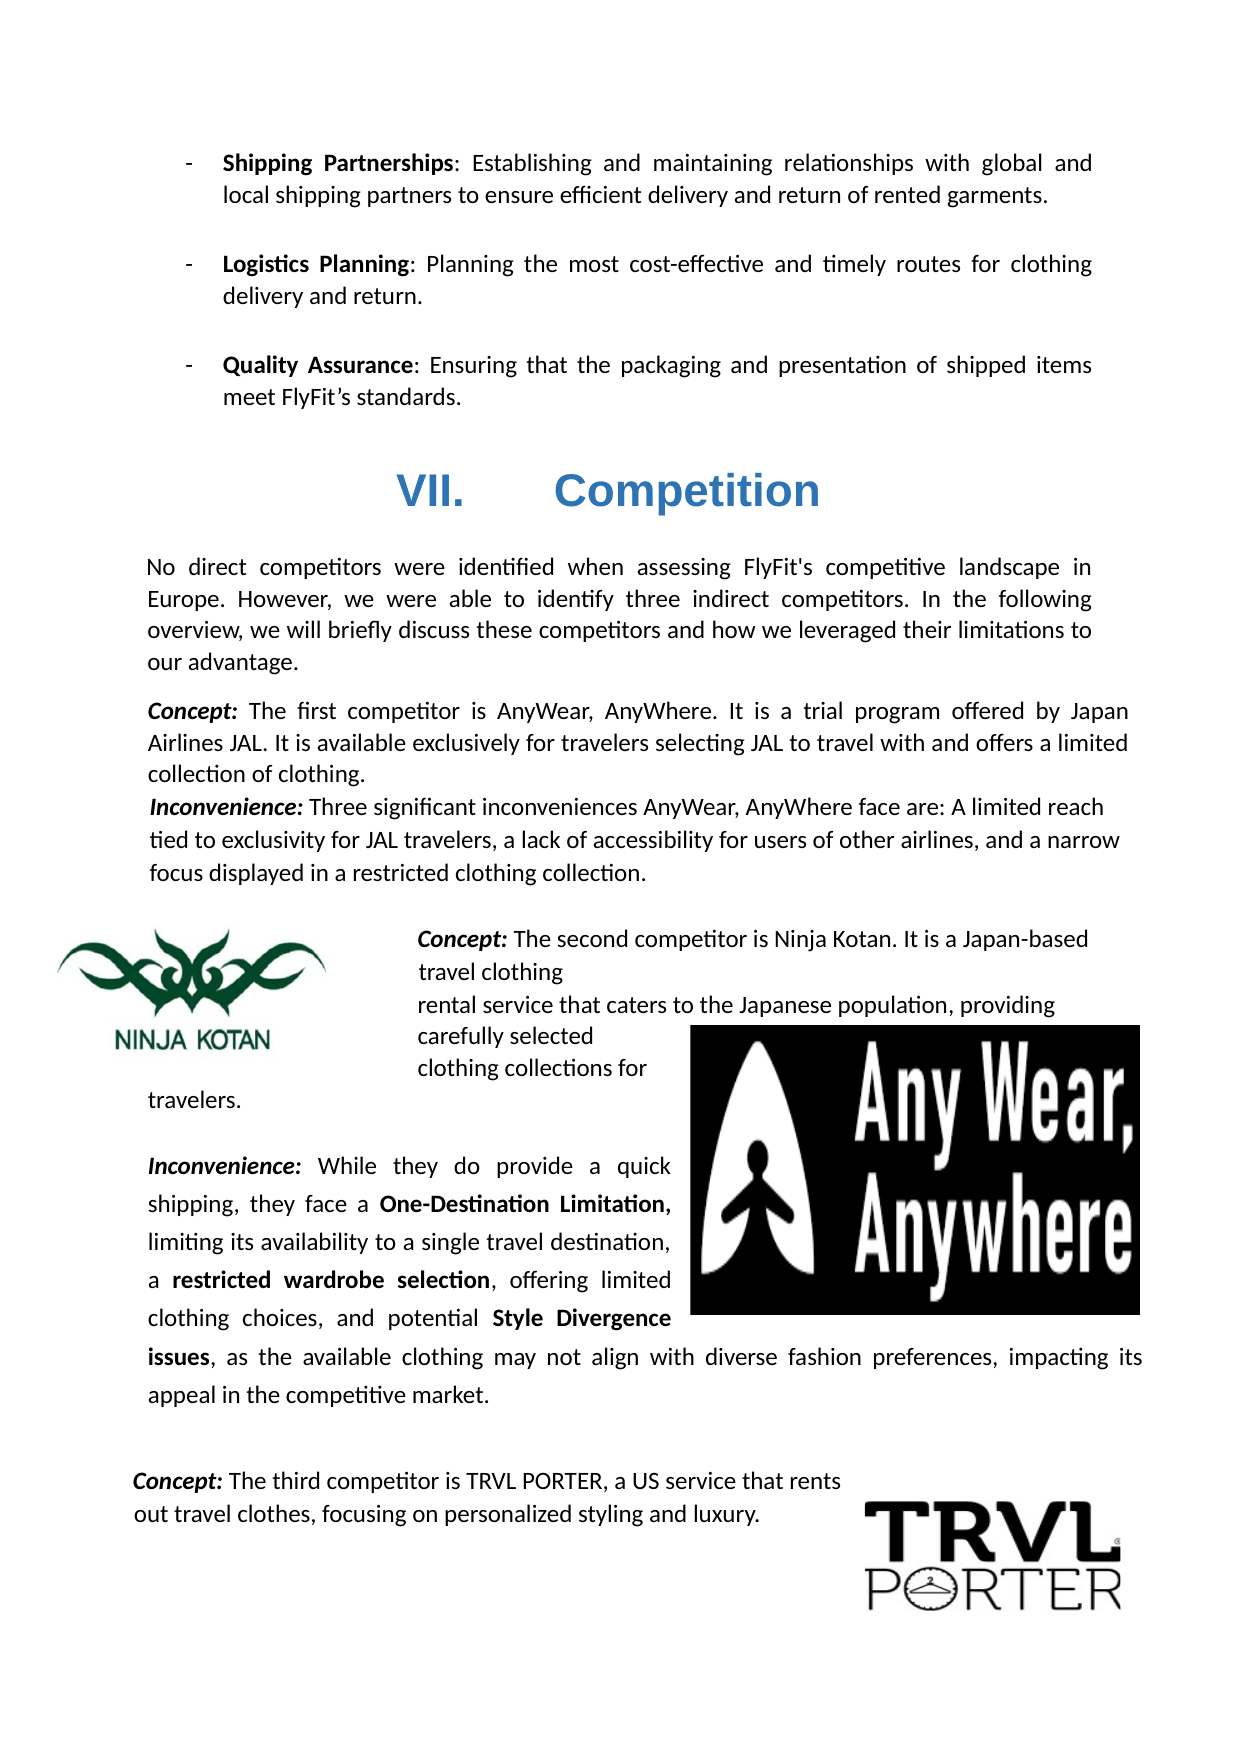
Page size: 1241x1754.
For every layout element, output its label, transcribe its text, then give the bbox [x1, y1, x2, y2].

picture [864, 1449, 1121, 1659]
text Inconvenience: While they do provide a quick shipping, they face a One-Destination Limitation, limiting its availability to a single travel destination, a restricted wardrobe selection, offering limited clothing choices, and potential Style Divergence issues, as the available clothing may not align with diverse fashion preferences, impacting its appeal in the competitive market. [148, 1150, 1144, 1409]
text Concept: The first competitor is AnyWear, AnyWhere. It is a trial program offered by Japan Airlines JAL. It is available exclusively for travelers selecting JAL to travel with and offers a limited collection of clothing. [148, 695, 1131, 789]
text Concept: The second competitor is Ninja Kotan. It is a Japan-based travel clothing [326, 923, 1143, 986]
text No direct competitors were identified when assessing FlyFit's competitive landscape in Europe. However, we were able to identify three indirect competitors. In the following overview, we will briefly discuss these competitors and how we leveraged their limitations to our advantage. [146, 551, 1093, 677]
text rental service that caters to the Japanese population, providing carefully selected clothing collections for travelers. [148, 989, 1144, 1114]
text Concept: The third competitor is TRVL PORTER, a US service that rents out travel clothes, focusing on personalized styling and luxury. [133, 1465, 864, 1529]
picture [690, 1025, 1140, 1315]
picture [57, 898, 326, 1079]
subtitle VII. Competition [76, 463, 1109, 516]
text Inconvenience: Three significant inconveniences AnyWear, AnyWhere face are: A limited reach tied to exclusivity for JAL travelers, a lack of accessibility for users of other airlines, and a narrow focus displayed in a restricted clothing collection. [149, 791, 1144, 888]
list Logistics Planning: Planning the most cost-effective and timely routes for clothing delivery and return. [185, 248, 1093, 311]
list Shipping Partnerships: Establishing and maintaining relationships with global and local shipping partners to ensure efficient delivery and return of rented garments. [185, 147, 1093, 210]
list Quality Assurance: Ensuring that the packaging and presentation of shipped items meet FlyFit’s standards. [185, 349, 1093, 412]
